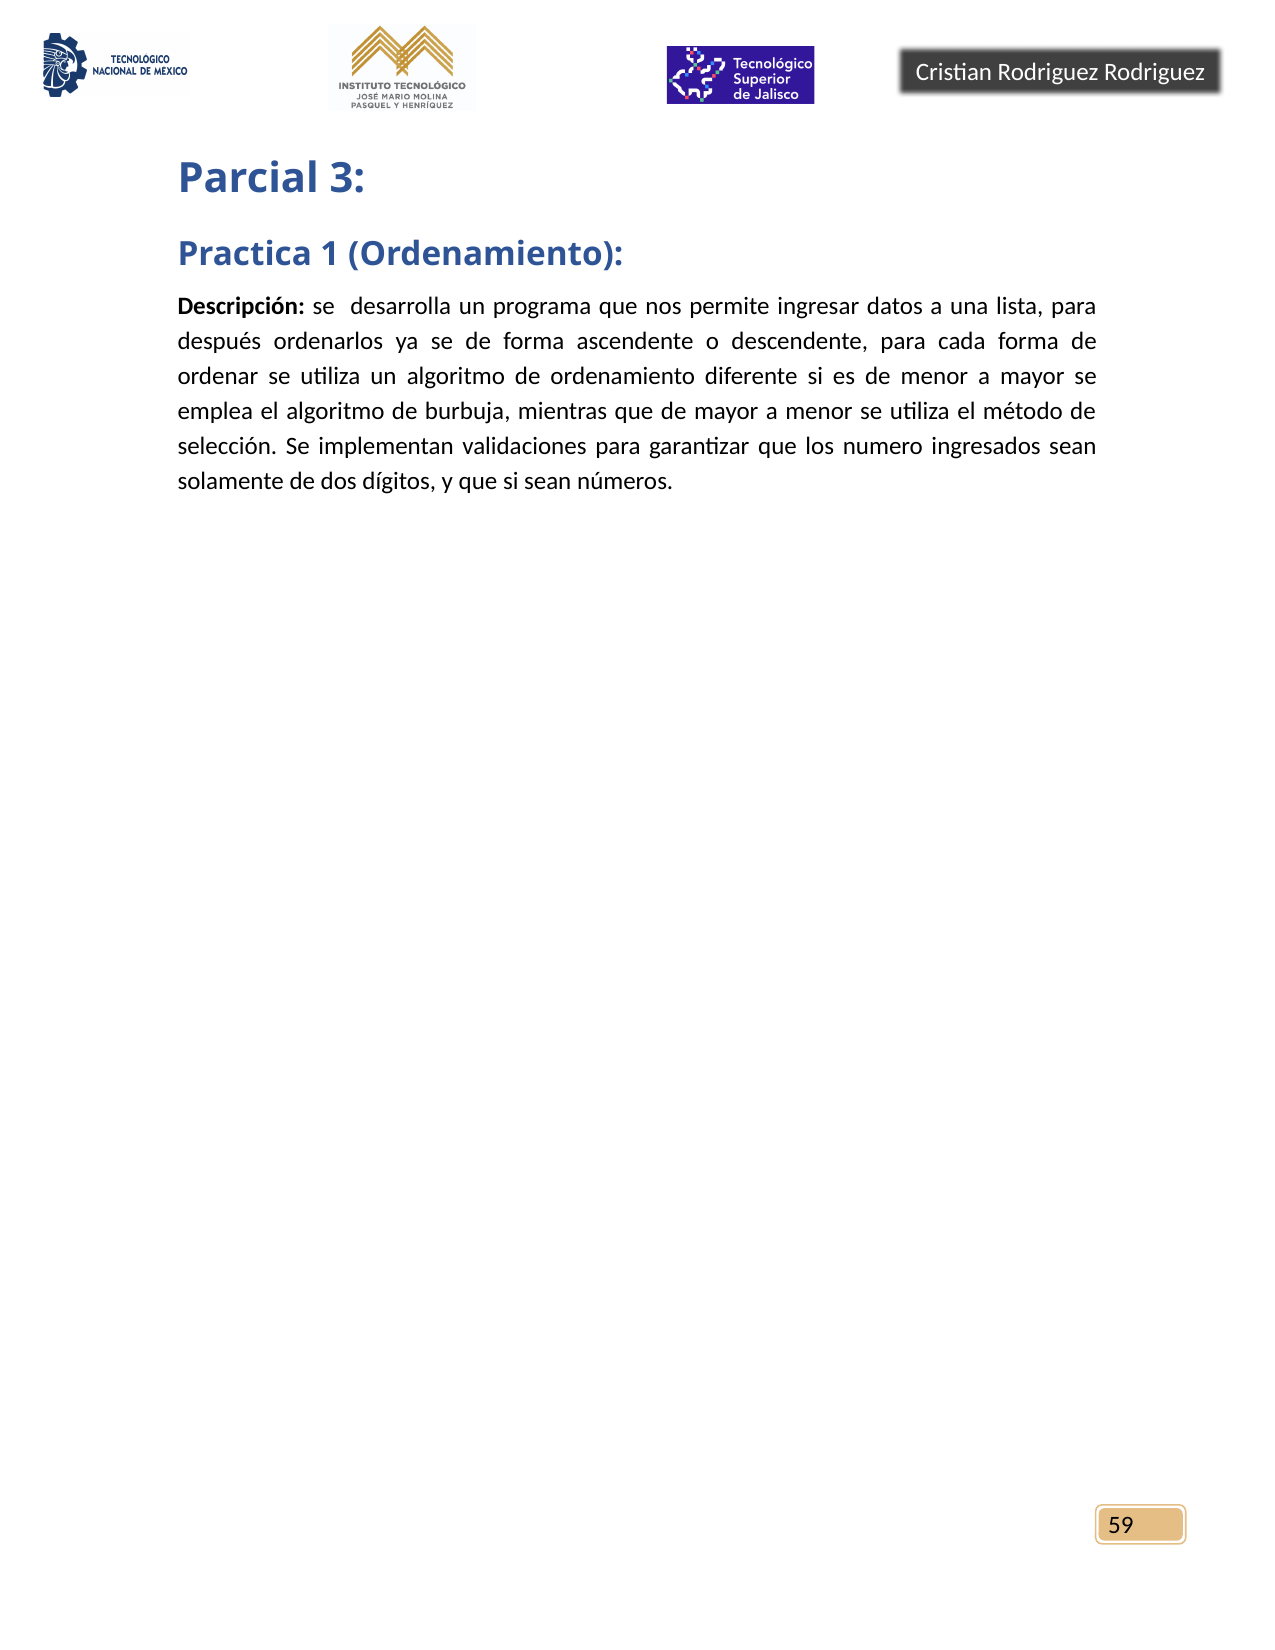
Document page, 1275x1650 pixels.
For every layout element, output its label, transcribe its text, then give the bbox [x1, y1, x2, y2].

subtitle Practica 1 (Ordenamiento): [177, 229, 1098, 275]
picture [42, 33, 190, 97]
text Descripción: se desarrolla un programa que nos permite ingresar datos a una lista, para después ordenarlos ya se de forma ascendente o descendente, para cada forma de ordenar se utiliza un algoritmo de ordenamiento diferente si es de menor a mayor se emplea el algoritmo de burbuja, mientras que de mayor a menor se utiliza el método de selección. Se implementan validaciones para garantizar que los numero ingresados sean solamente de dos dígitos, y que si sean números. [177, 290, 1098, 496]
subtitle Parcial 3: [177, 148, 1098, 204]
picture [666, 46, 815, 104]
picture [328, 24, 476, 111]
